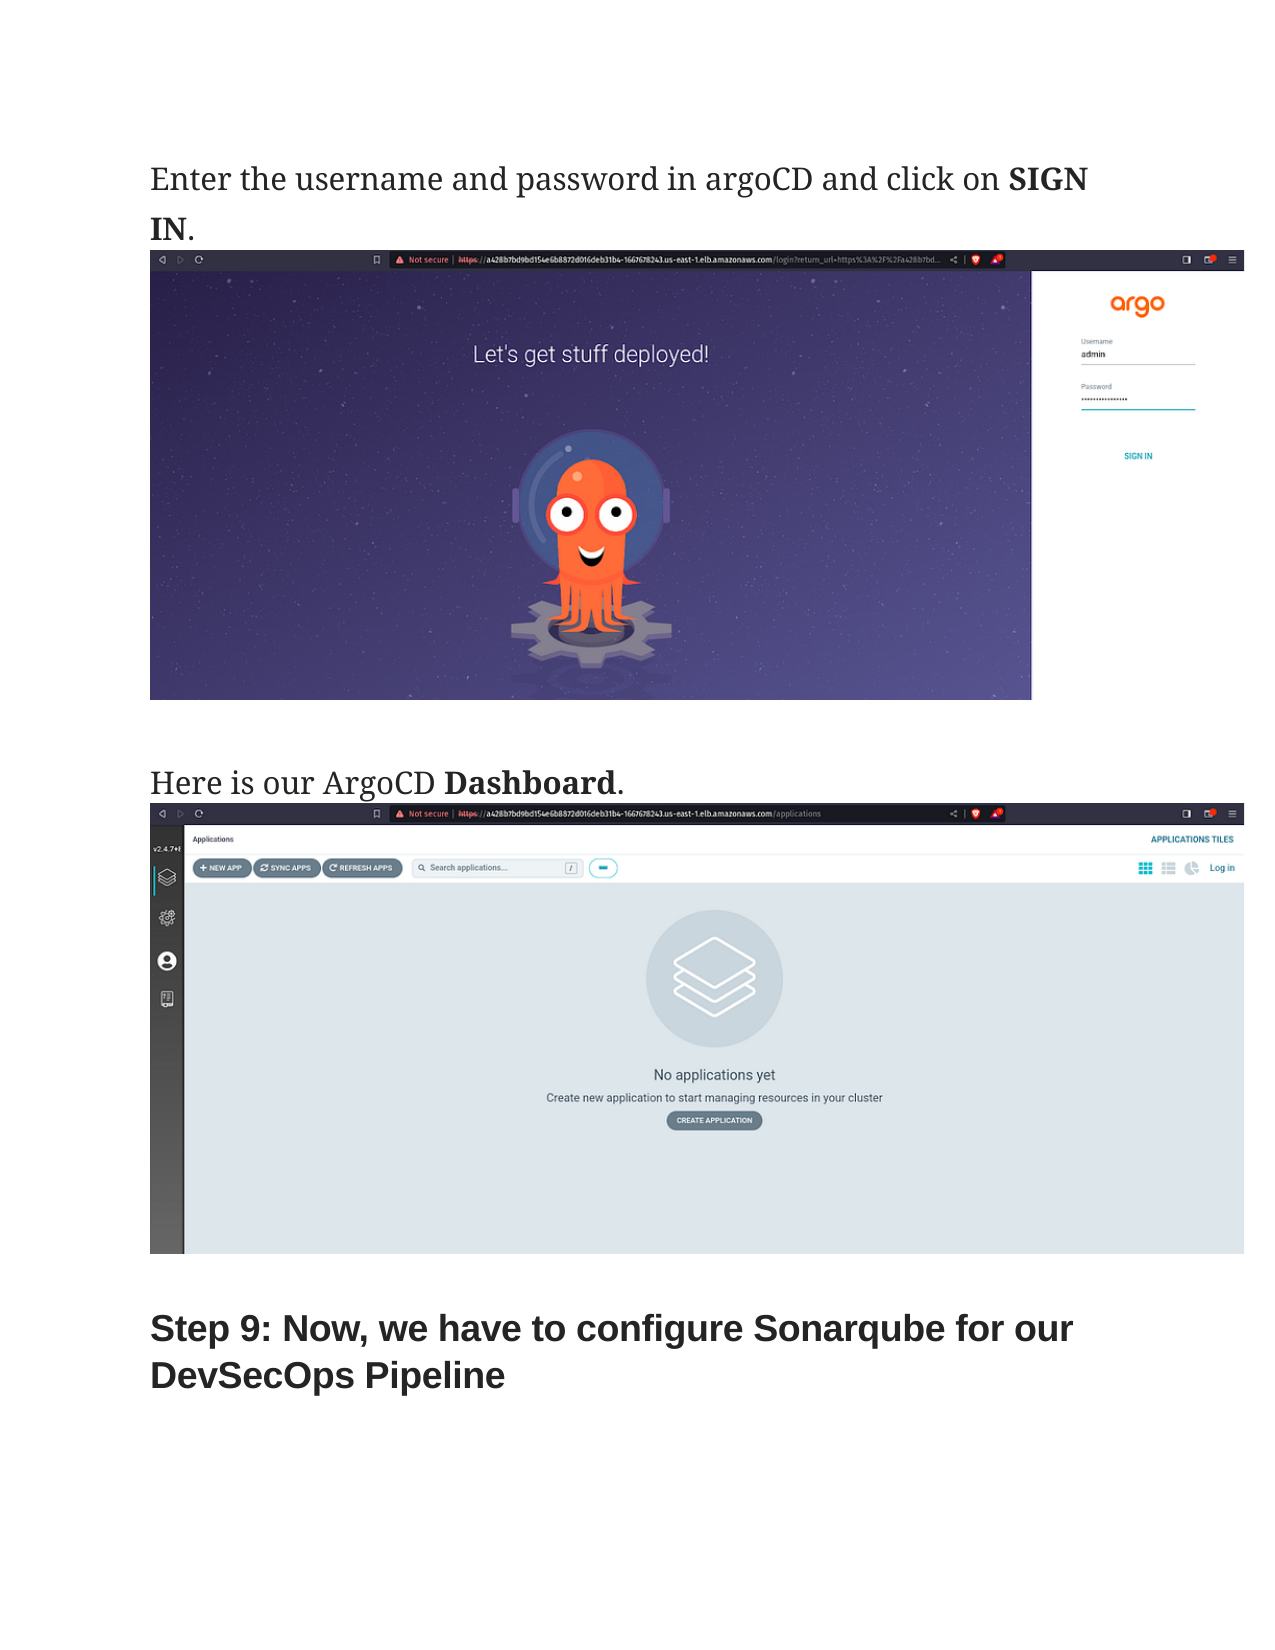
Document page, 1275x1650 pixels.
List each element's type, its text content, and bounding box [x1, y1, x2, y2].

text Enter the username and password in argoCD and click on SIGN IN. [150, 150, 1125, 250]
picture [150, 250, 1245, 700]
text Step 9: Now, we have to configure Sonarqube for our DevSecOps Pipeline [150, 1302, 1125, 1396]
text Here is our ArgoCD Dashboard. [150, 753, 1125, 803]
picture [150, 803, 1245, 1254]
